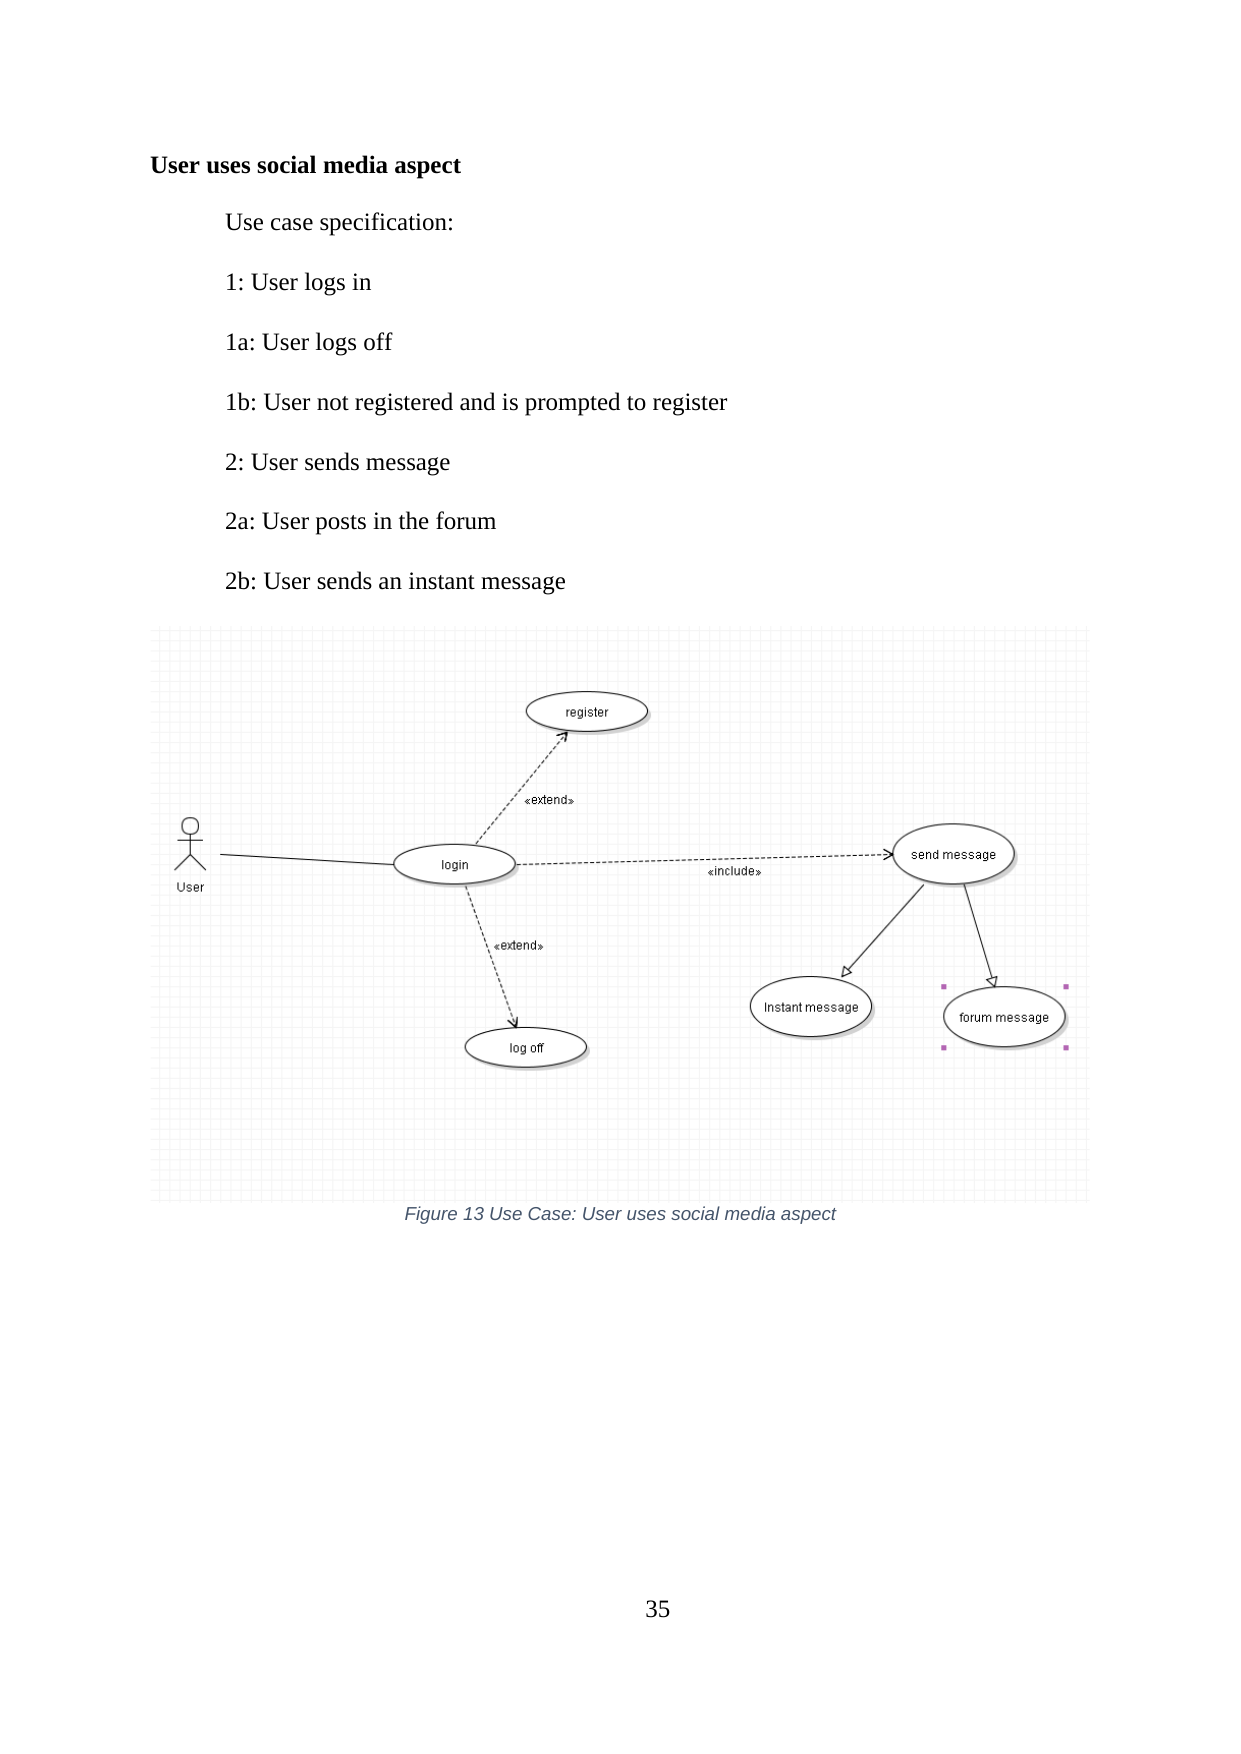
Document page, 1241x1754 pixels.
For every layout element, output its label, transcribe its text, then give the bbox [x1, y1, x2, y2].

subtitle User uses social media aspect [150, 150, 1090, 179]
text 1b: User not registered and is prompted to register [150, 387, 1090, 416]
text 1a: User logs off [150, 327, 1090, 356]
text 2b: User sends an instant message [150, 566, 1090, 595]
picture [150, 626, 1090, 1203]
text 2: User sends message [150, 447, 1090, 475]
text Use case specification: [150, 207, 1090, 236]
text 1: User logs in [150, 267, 1090, 296]
text 2a: User posts in the forum [150, 506, 1090, 535]
